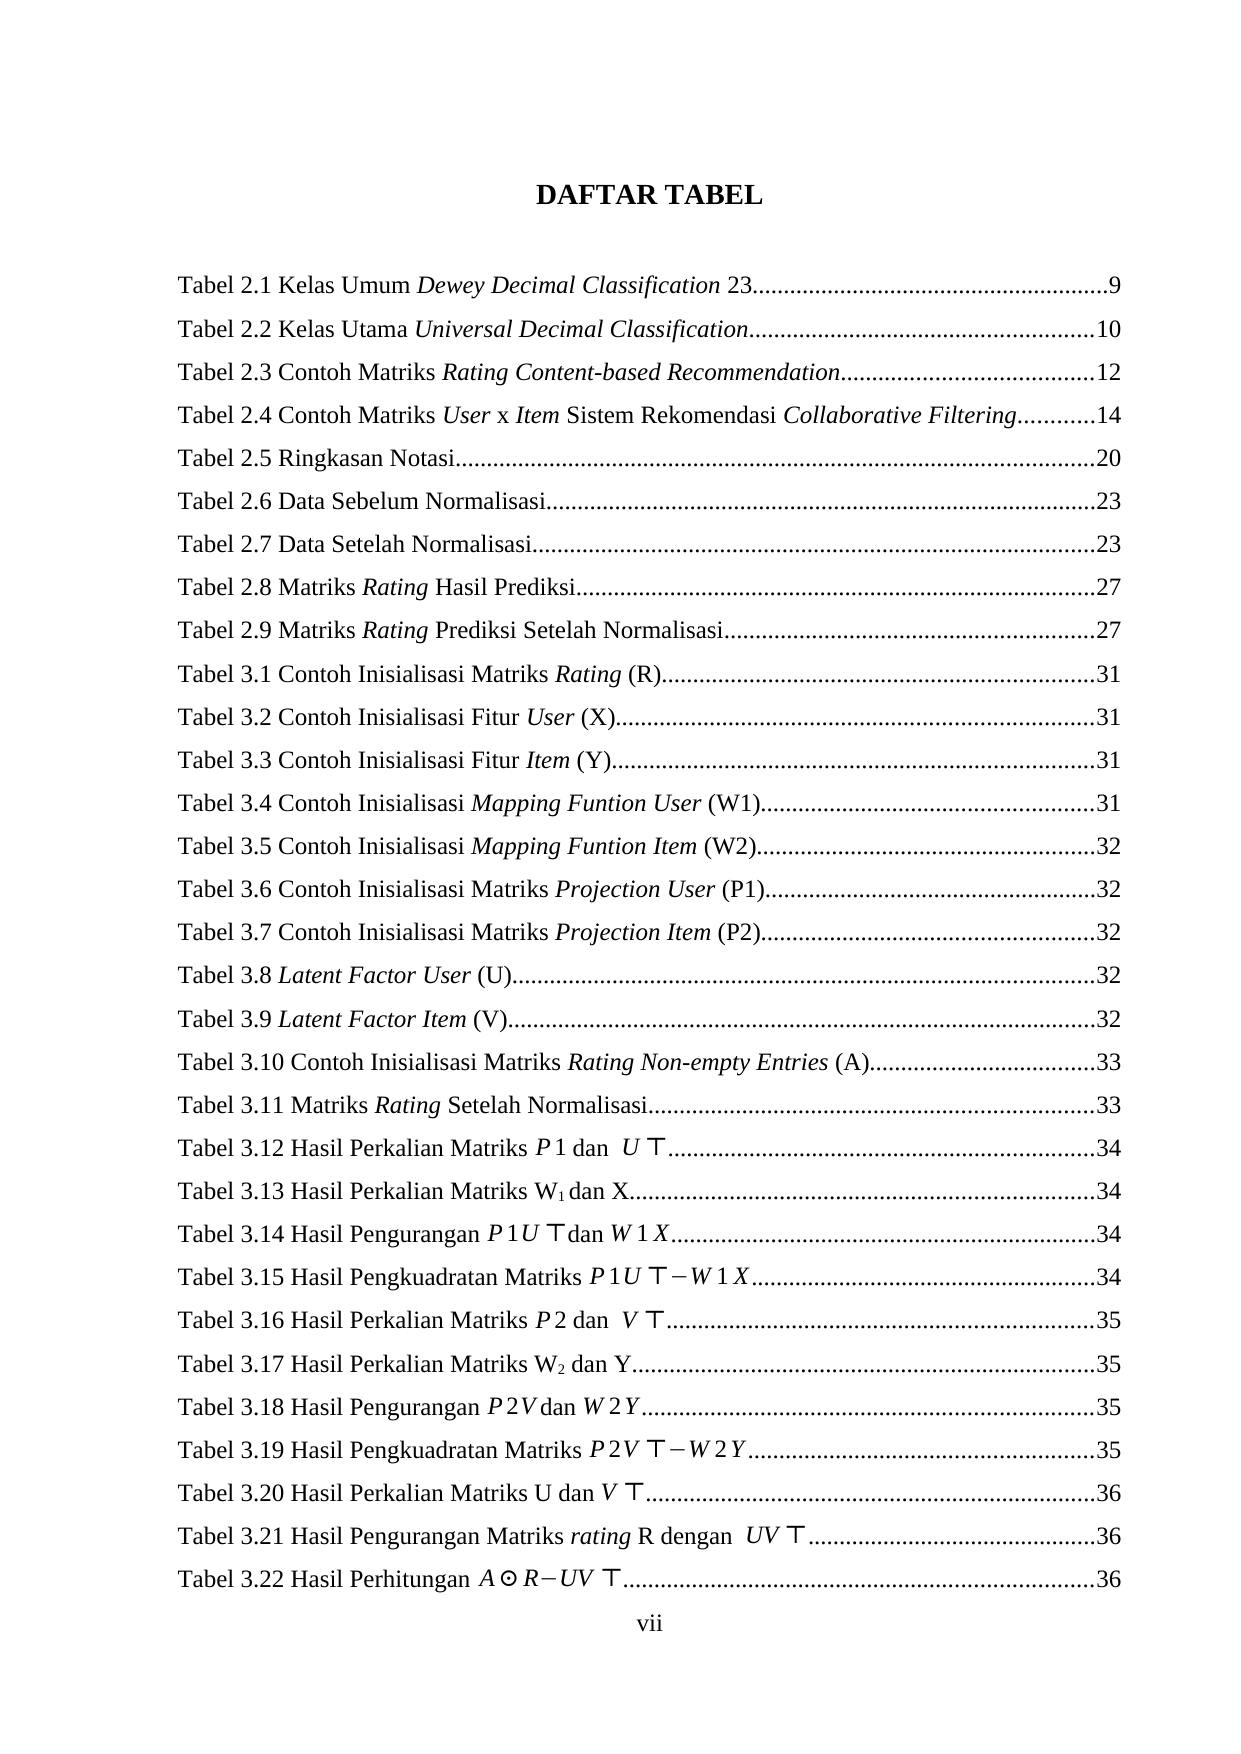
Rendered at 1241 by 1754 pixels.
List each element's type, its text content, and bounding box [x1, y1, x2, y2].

text Tabel 2.9 Matriks Rating Prediksi Setelah Normalisasi 27 [177, 616, 1122, 644]
text Tabel 2.1 Kelas Umum Dewey Decimal Classification 23 9 [177, 271, 1122, 299]
text Tabel 3.7 Contoh Inisialisasi Matriks Projection Item (P2) 32 [177, 917, 1122, 946]
text Tabel 3.18 Hasil Pengurangan dan 35 [177, 1392, 1122, 1421]
text Tabel 3.20 Hasil Perkalian Matriks U dan 36 [177, 1478, 1122, 1507]
text Tabel 3.2 Contoh Inisialisasi Fitur User (X) 31 [177, 702, 1122, 731]
text Tabel 3.8 Latent Factor User (U) 32 [177, 961, 1122, 989]
text Tabel 2.4 Contoh Matriks User x Item Sistem Rekomendasi Collaborative Filtering 14 [177, 400, 1122, 429]
subtitle DAFTAR TABEL [177, 177, 1122, 211]
text Tabel 3.12 Hasil Perkalian Matriks dan 34 [177, 1133, 1122, 1162]
text Tabel 3.6 Contoh Inisialisasi Matriks Projection User (P1) 32 [177, 874, 1122, 903]
text Tabel 2.3 Contoh Matriks Rating Content-based Recommendation 12 [177, 357, 1122, 386]
text Tabel 2.7 Data Setelah Normalisasi 23 [177, 529, 1122, 558]
text Tabel 3.16 Hasil Perkalian Matriks dan 35 [177, 1306, 1122, 1334]
text Tabel 3.4 Contoh Inisialisasi Mapping Funtion User (W1) 31 [177, 788, 1122, 817]
text Tabel 3.14 Hasil Pengurangan dan 34 [177, 1219, 1122, 1248]
text Tabel 3.13 Hasil Perkalian Matriks W1 dan X 34 [177, 1176, 1122, 1205]
text Tabel 3.3 Contoh Inisialisasi Fitur Item (Y) 31 [177, 745, 1122, 774]
text Tabel 3.5 Contoh Inisialisasi Mapping Funtion Item (W2) 32 [177, 831, 1122, 860]
text Tabel 3.22 Hasil Perhitungan 36 [177, 1564, 1122, 1593]
text Tabel 2.5 Ringkasan Notasi 20 [177, 443, 1122, 472]
text Tabel 3.10 Contoh Inisialisasi Matriks Rating Non-empty Entries (A) 33 [177, 1047, 1122, 1076]
text Tabel 3.19 Hasil Pengkuadratan Matriks . 35 [177, 1435, 1122, 1464]
text Tabel 2.2 Kelas Utama Universal Decimal Classification 10 [177, 314, 1122, 342]
text Tabel 3.21 Hasil Pengurangan Matriks rating R dengan . 36 [177, 1521, 1122, 1550]
text Tabel 3.15 Hasil Pengkuadratan Matriks . 34 [177, 1262, 1122, 1291]
text Tabel 3.9 Latent Factor Item (V) 32 [177, 1004, 1122, 1032]
text Tabel 3.1 Contoh Inisialisasi Matriks Rating (R) 31 [177, 659, 1122, 687]
text Tabel 3.17 Hasil Perkalian Matriks W2 dan Y 35 [177, 1349, 1122, 1377]
text Tabel 2.6 Data Sebelum Normalisasi 23 [177, 486, 1122, 515]
text Tabel 2.8 Matriks Rating Hasil Prediksi 27 [177, 572, 1122, 601]
text Tabel 3.11 Matriks Rating Setelah Normalisasi 33 [177, 1090, 1122, 1119]
